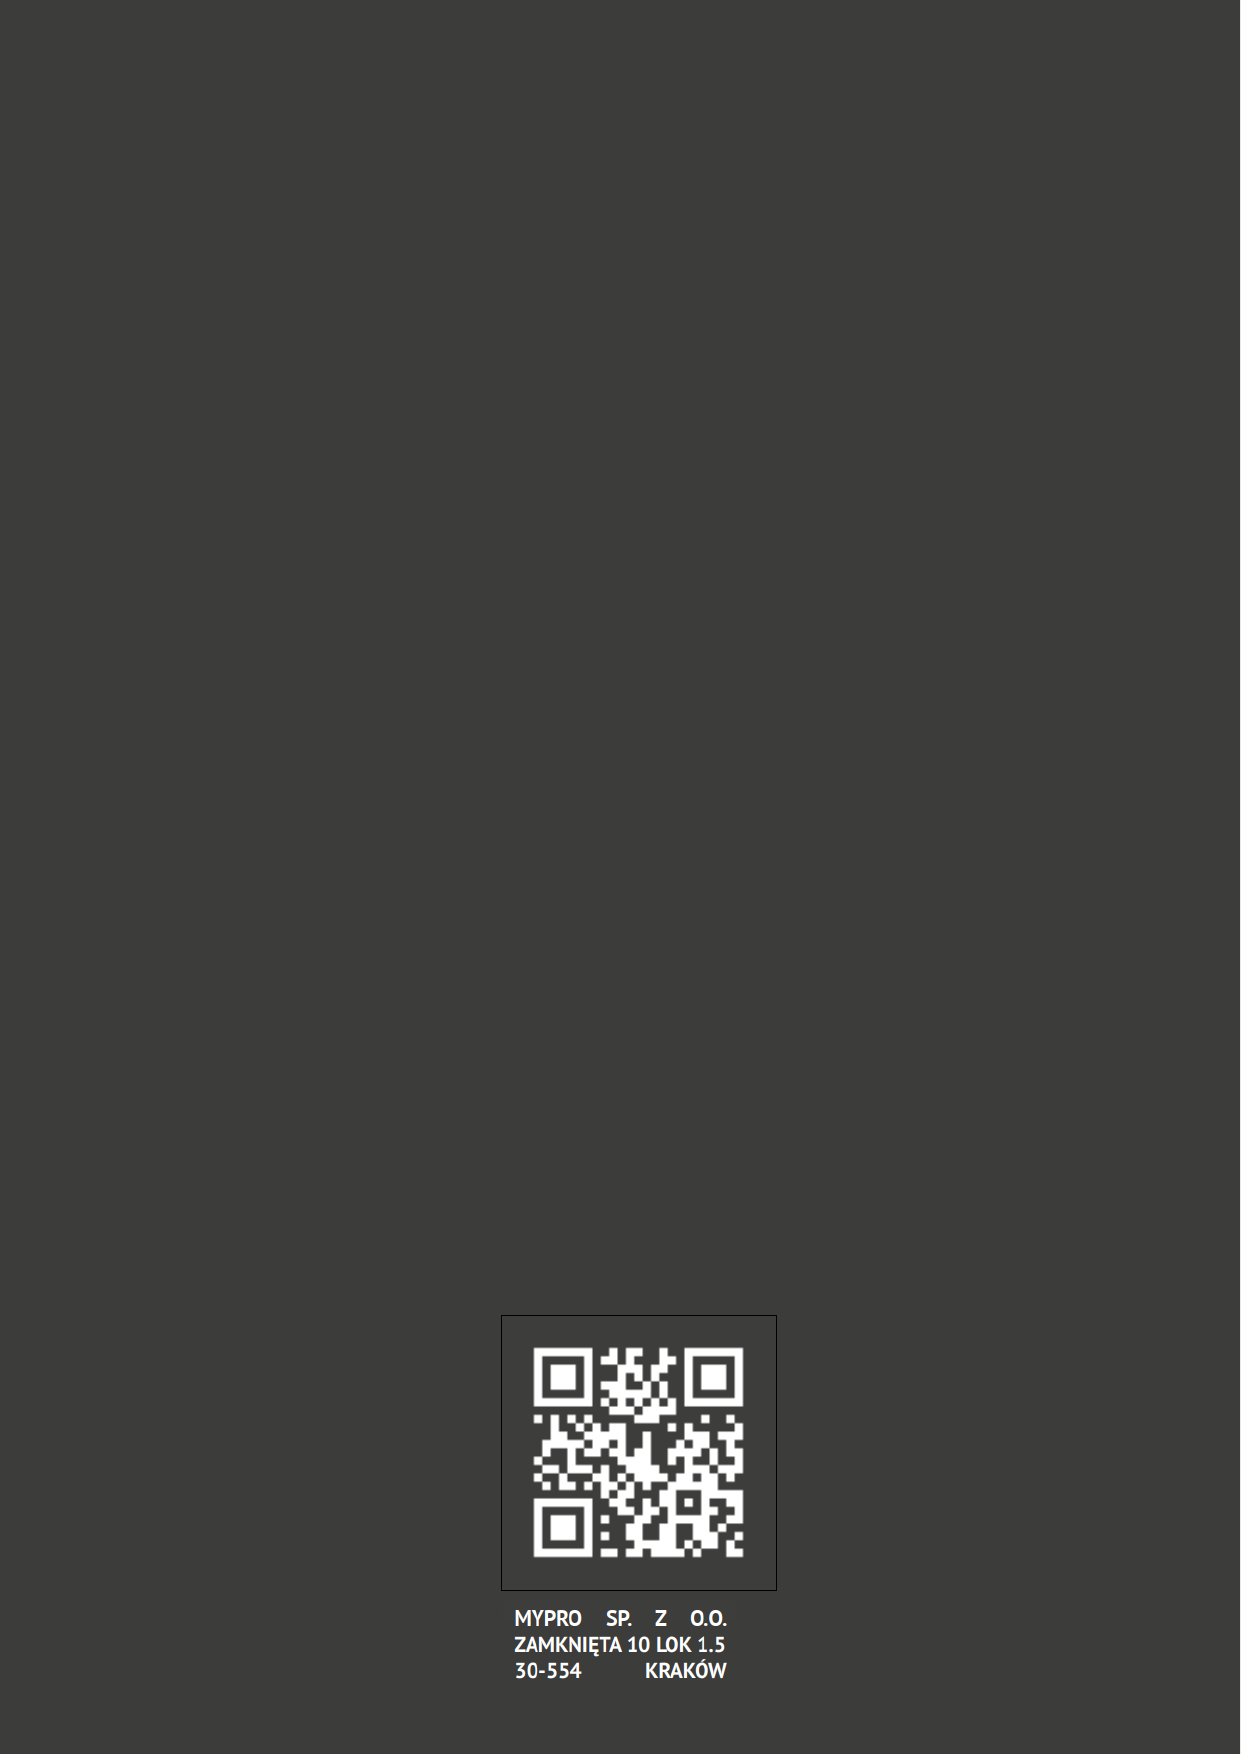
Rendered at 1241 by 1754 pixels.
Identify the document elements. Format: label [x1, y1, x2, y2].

picture [503, 1601, 737, 1689]
picture [502, 1316, 776, 1590]
